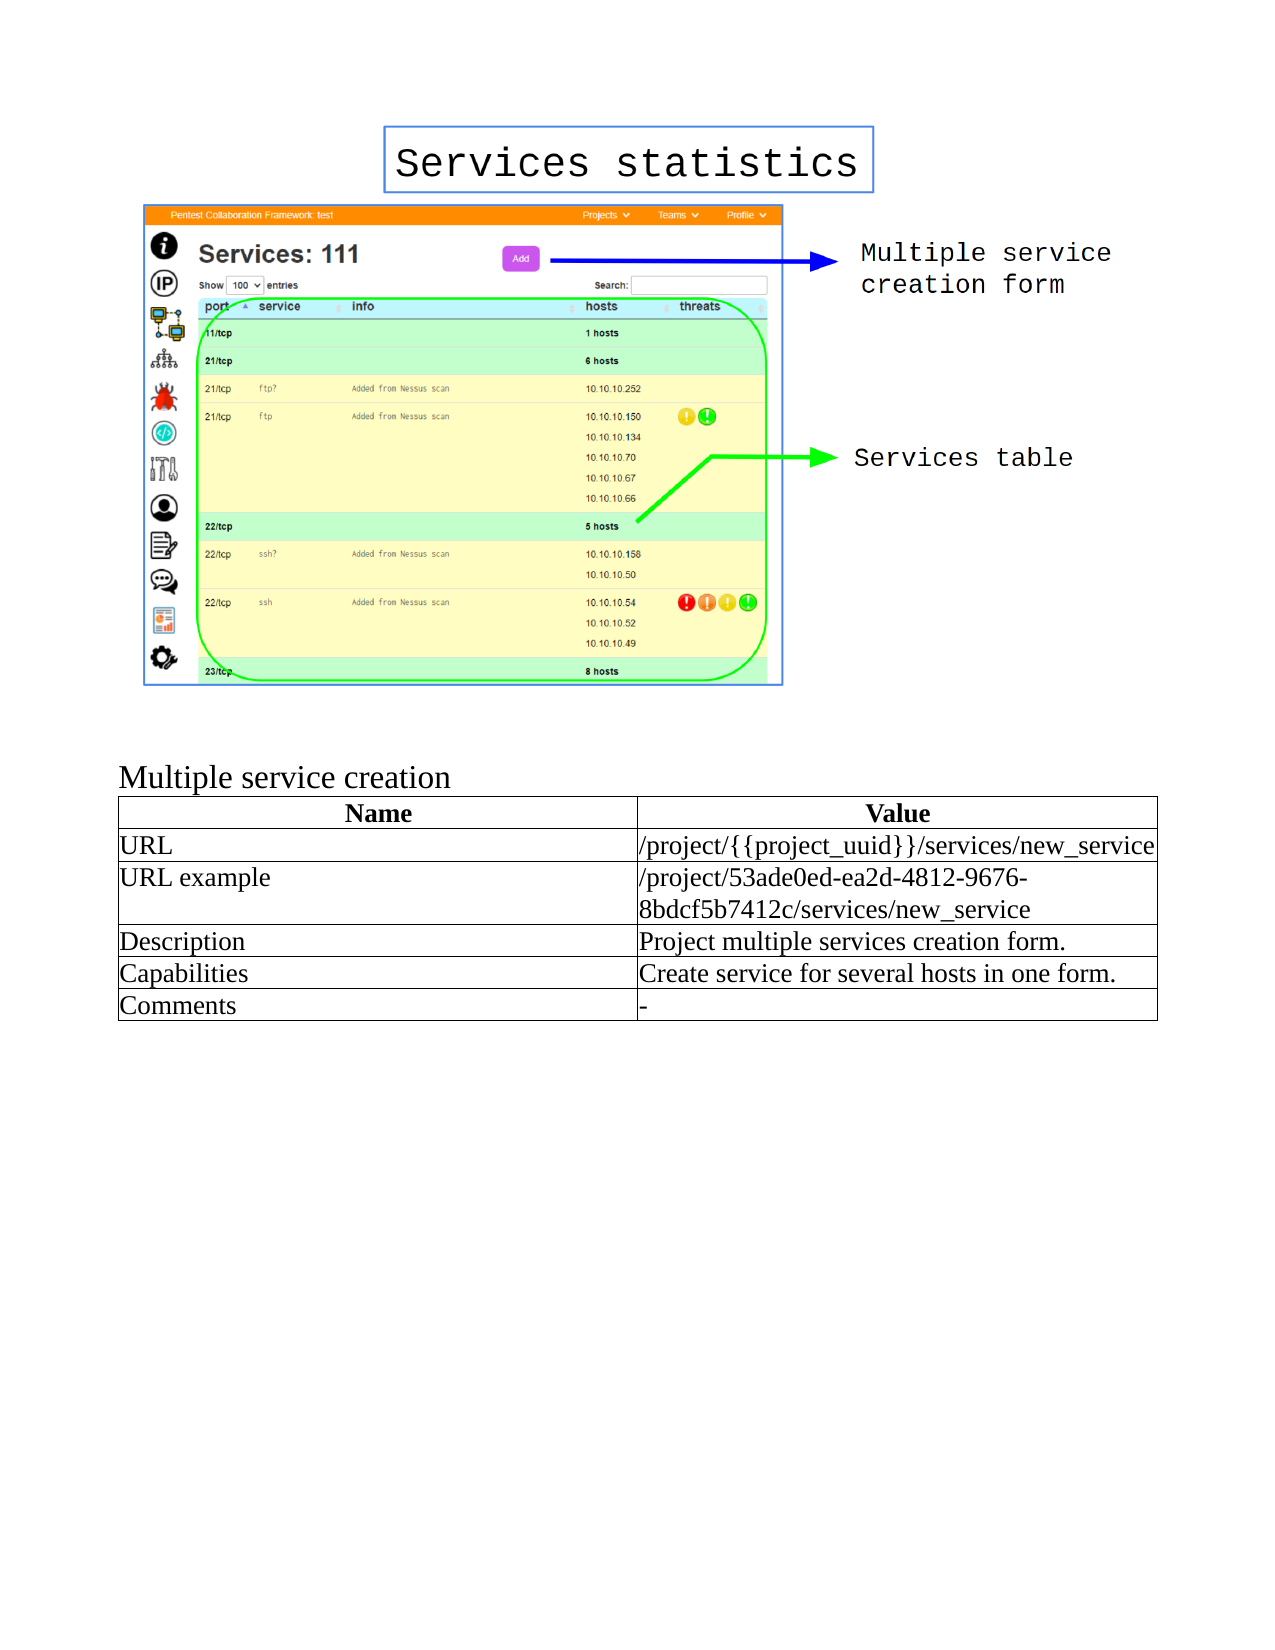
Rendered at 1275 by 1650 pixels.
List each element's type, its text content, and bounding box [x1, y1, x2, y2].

table_cell Comments [119, 989, 637, 1020]
table_cell /project/53ade0ed-ea2d-4812-9676-8bdcf5b7412c/services/new_service [638, 862, 1157, 924]
table_cell /project/{{project_uuid}}/services/new_service [638, 829, 1157, 861]
table_cell Description [119, 925, 637, 956]
table_cell - [638, 989, 1157, 1020]
table_cell Capabilities [119, 957, 637, 988]
text Multiple service creation [118, 696, 1157, 796]
table_cell URL [119, 829, 637, 861]
table_cell Project multiple services creation form. [638, 925, 1157, 956]
table_header Name [119, 797, 637, 828]
picture [118, 118, 1157, 696]
table_cell URL example [119, 862, 637, 924]
table_header Value [638, 797, 1157, 828]
table_cell Create service for several hosts in one form. [638, 957, 1157, 988]
